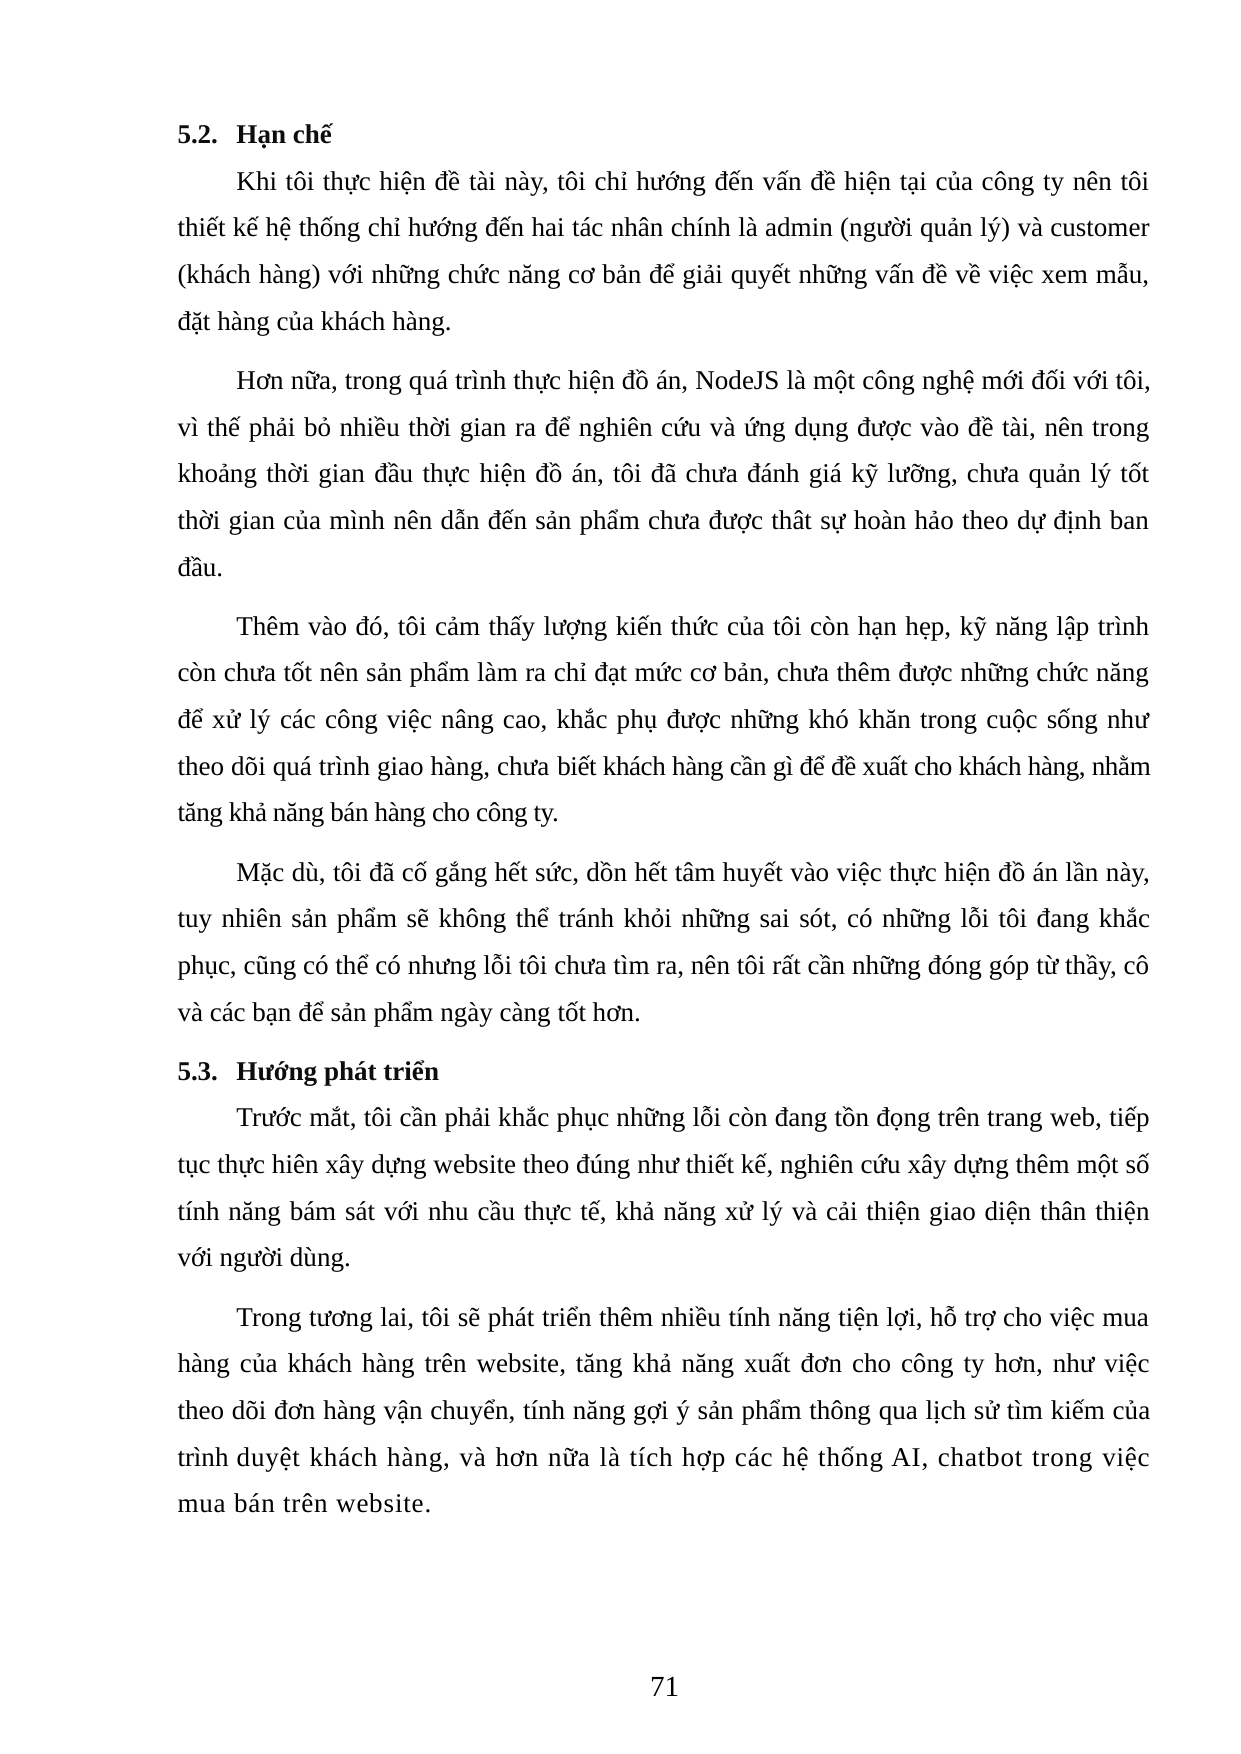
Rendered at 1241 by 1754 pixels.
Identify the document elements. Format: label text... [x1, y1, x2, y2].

text Hạn chế [177, 118, 1152, 149]
text Thêm vào đó, tôi cảm thấy lượng kiến thức của tôi còn hạn hẹp, kỹ năng lập trình còn chưa tốt nên sản phẩm làm ra chỉ đạt mức cơ bản, chưa thêm được những chức năng để xử lý các công việc nâng cao, khắc phụ được những khó khăn trong cuộc sống như theo dõi quá trình giao hàng, chưa biết khách hàng cần gì để đề xuất cho khách hàng, nhằm tăng khả năng bán hàng cho công ty. [177, 610, 1152, 828]
text Khi tôi thực hiện đề tài này, tôi chỉ hướng đến vấn đề hiện tại của công ty nên tôi thiết kế hệ thống chỉ hướng đến hai tác nhân chính là admin (người quản lý) và customer (khách hàng) với những chức năng cơ bản để giải quyết những vấn đề về việc xem mẫu, đặt hàng của khách hàng. [177, 165, 1152, 336]
text Trong tương lai, tôi sẽ phát triển thêm nhiều tính năng tiện lợi, hỗ trợ cho việc mua hàng của khách hàng trên website, tăng khả năng xuất đơn cho công ty hơn, như việc theo dõi đơn hàng vận chuyển, tính năng gợi ý sản phẩm thông qua lịch sử tìm kiếm của trình duyệt khách hàng, và hơn nữa là tích hợp các hệ thống AI, chatbot trong việc mua bán trên website. [177, 1301, 1152, 1518]
text Mặc dù, tôi đã cố gắng hết sức, dồn hết tâm huyết vào việc thực hiện đồ án lần này, tuy nhiên sản phẩm sẽ không thể tránh khỏi những sai sót, có những lỗi tôi đang khắc phục, cũng có thể có nhưng lỗi tôi chưa tìm ra, nên tôi rất cần những đóng góp từ thầy, cô và các bạn để sản phẩm ngày càng tốt hơn. [177, 856, 1152, 1027]
text Trước mắt, tôi cần phải khắc phục những lỗi còn đang tồn đọng trên trang web, tiếp tục thực hiên xây dựng website theo đúng như thiết kế, nghiên cứu xây dựng thêm một số tính năng bám sát với nhu cầu thực tế, khả năng xử lý và cải thiện giao diện thân thiện với người dùng. [177, 1101, 1152, 1273]
text Hơn nữa, trong quá trình thực hiện đồ án, NodeJS là một công nghệ mới đối với tôi, vì thế phải bỏ nhiều thời gian ra để nghiên cứu và ứng dụng được vào đề tài, nên trong khoảng thời gian đầu thực hiện đồ án, tôi đã chưa đánh giá kỹ lưỡng, chưa quản lý tốt thời gian của mình nên dẫn đến sản phẩm chưa được thât sự hoàn hảo theo dự định ban đầu. [177, 364, 1152, 582]
text Hướng phát triển [177, 1055, 1152, 1086]
